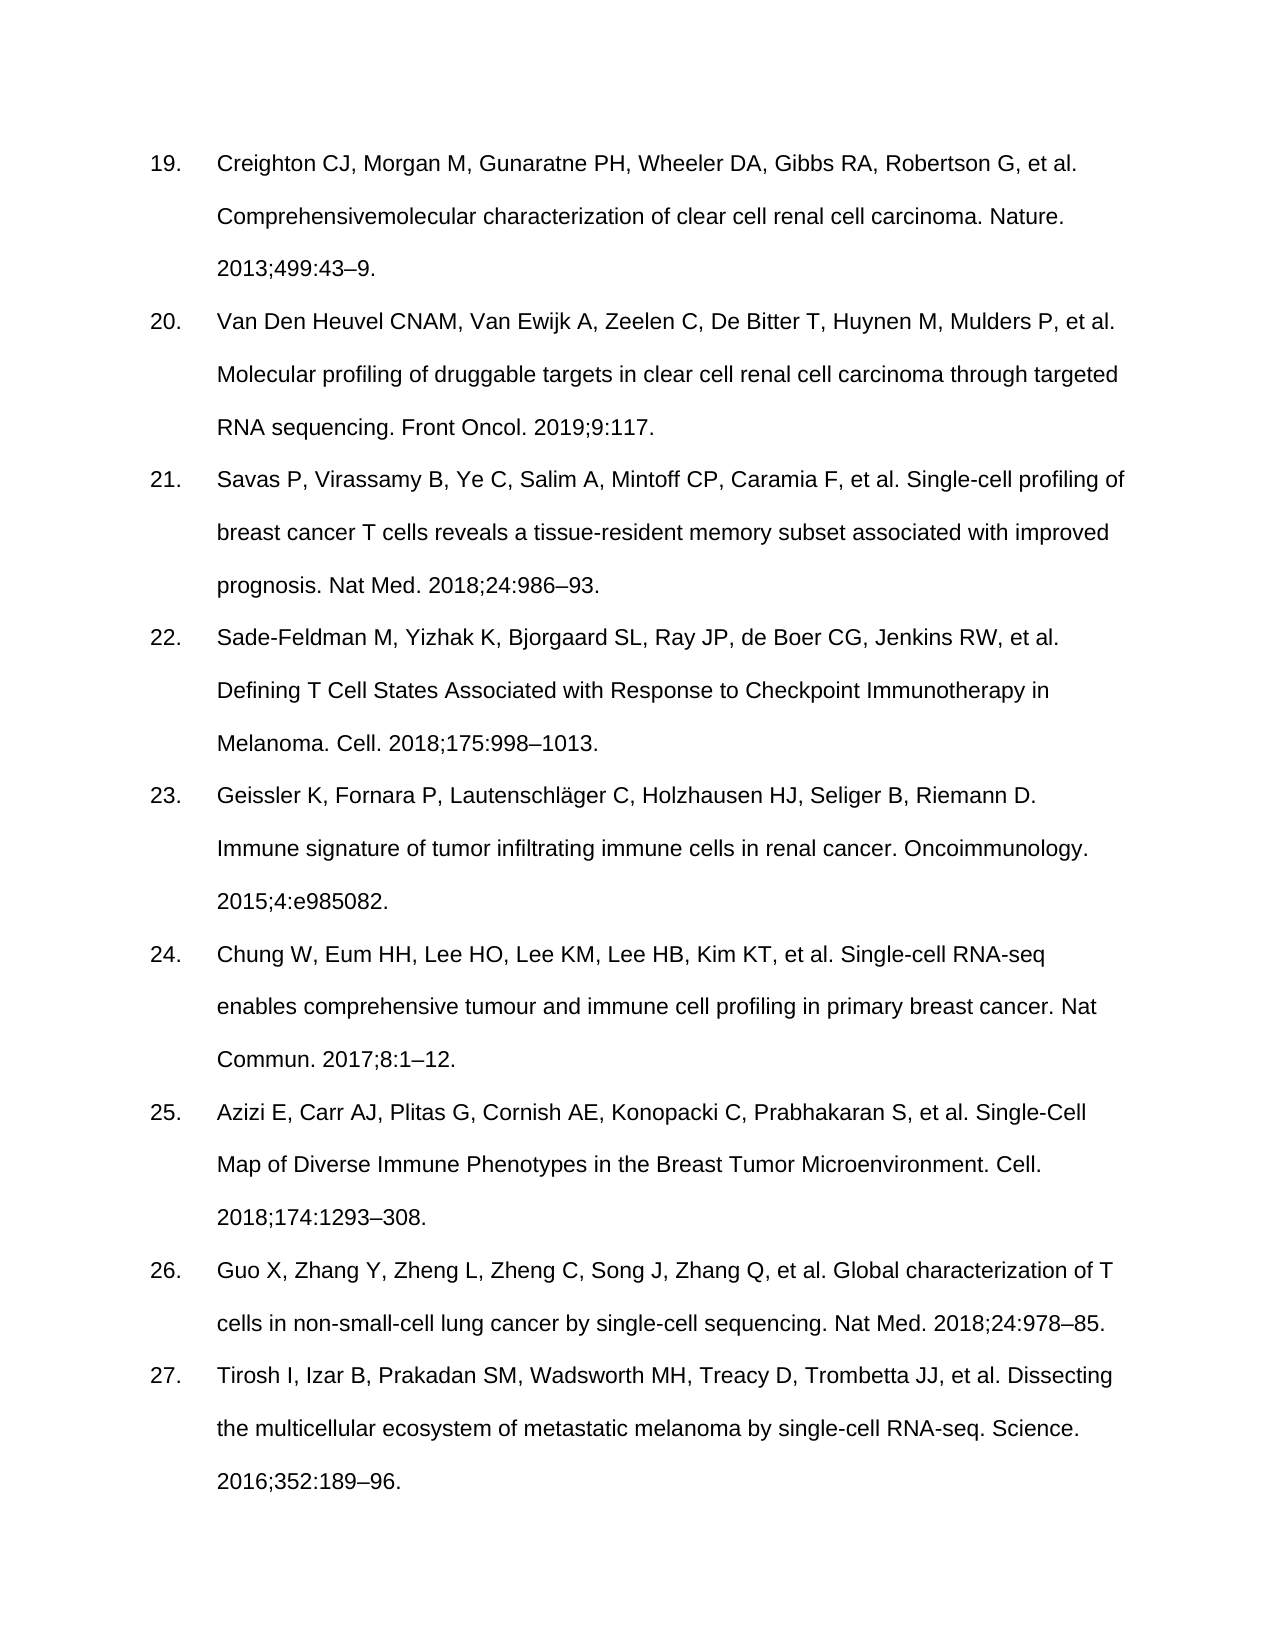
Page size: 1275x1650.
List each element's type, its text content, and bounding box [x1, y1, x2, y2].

text 19. Creighton CJ, Morgan M, Gunaratne PH, Wheeler DA, Gibbs RA, Robertson G, et al. Comprehensivemolecular characterization of clear cell renal cell carcinoma. Nature. 2013;499:43–9. [150, 150, 1125, 282]
text 22. Sade-Feldman M, Yizhak K, Bjorgaard SL, Ray JP, de Boer CG, Jenkins RW, et al. Defining T Cell States Associated with Response to Checkpoint Immunotherapy in Melanoma. Cell. 2018;175:998–1013. [150, 624, 1125, 756]
text 24. Chung W, Eum HH, Lee HO, Lee KM, Lee HB, Kim KT, et al. Single-cell RNA-seq enables comprehensive tumour and immune cell profiling in primary breast cancer. Nat Commun. 2017;8:1–12. [150, 941, 1125, 1072]
text 21. Savas P, Virassamy B, Ye C, Salim A, Mintoff CP, Caramia F, et al. Single-cell profiling of breast cancer T cells reveals a tissue-resident memory subset associated with improved prognosis. Nat Med. 2018;24:986–93. [150, 466, 1125, 598]
text 20. Van Den Heuvel CNAM, Van Ewijk A, Zeelen C, De Bitter T, Huynen M, Mulders P, et al. Molecular profiling of druggable targets in clear cell renal cell carcinoma through targeted RNA sequencing. Front Oncol. 2019;9:117. [150, 308, 1125, 440]
text 26. Guo X, Zhang Y, Zheng L, Zheng C, Song J, Zhang Q, et al. Global characterization of T cells in non-small-cell lung cancer by single-cell sequencing. Nat Med. 2018;24:978–85. [150, 1257, 1125, 1336]
text 23. Geissler K, Fornara P, Lautenschläger C, Holzhausen HJ, Seliger B, Riemann D. Immune signature of tumor infiltrating immune cells in renal cancer. Oncoimmunology. 2015;4:e985082. [150, 782, 1125, 914]
text 27. Tirosh I, Izar B, Prakadan SM, Wadsworth MH, Treacy D, Trombetta JJ, et al. Dissecting the multicellular ecosystem of metastatic melanoma by single-cell RNA-seq. Science. 2016;352:189–96. [150, 1362, 1125, 1494]
text 25. Azizi E, Carr AJ, Plitas G, Cornish AE, Konopacki C, Prabhakaran S, et al. Single-Cell Map of Diverse Immune Phenotypes in the Breast Tumor Microenvironment. Cell. 2018;174:1293–308. [150, 1099, 1125, 1231]
